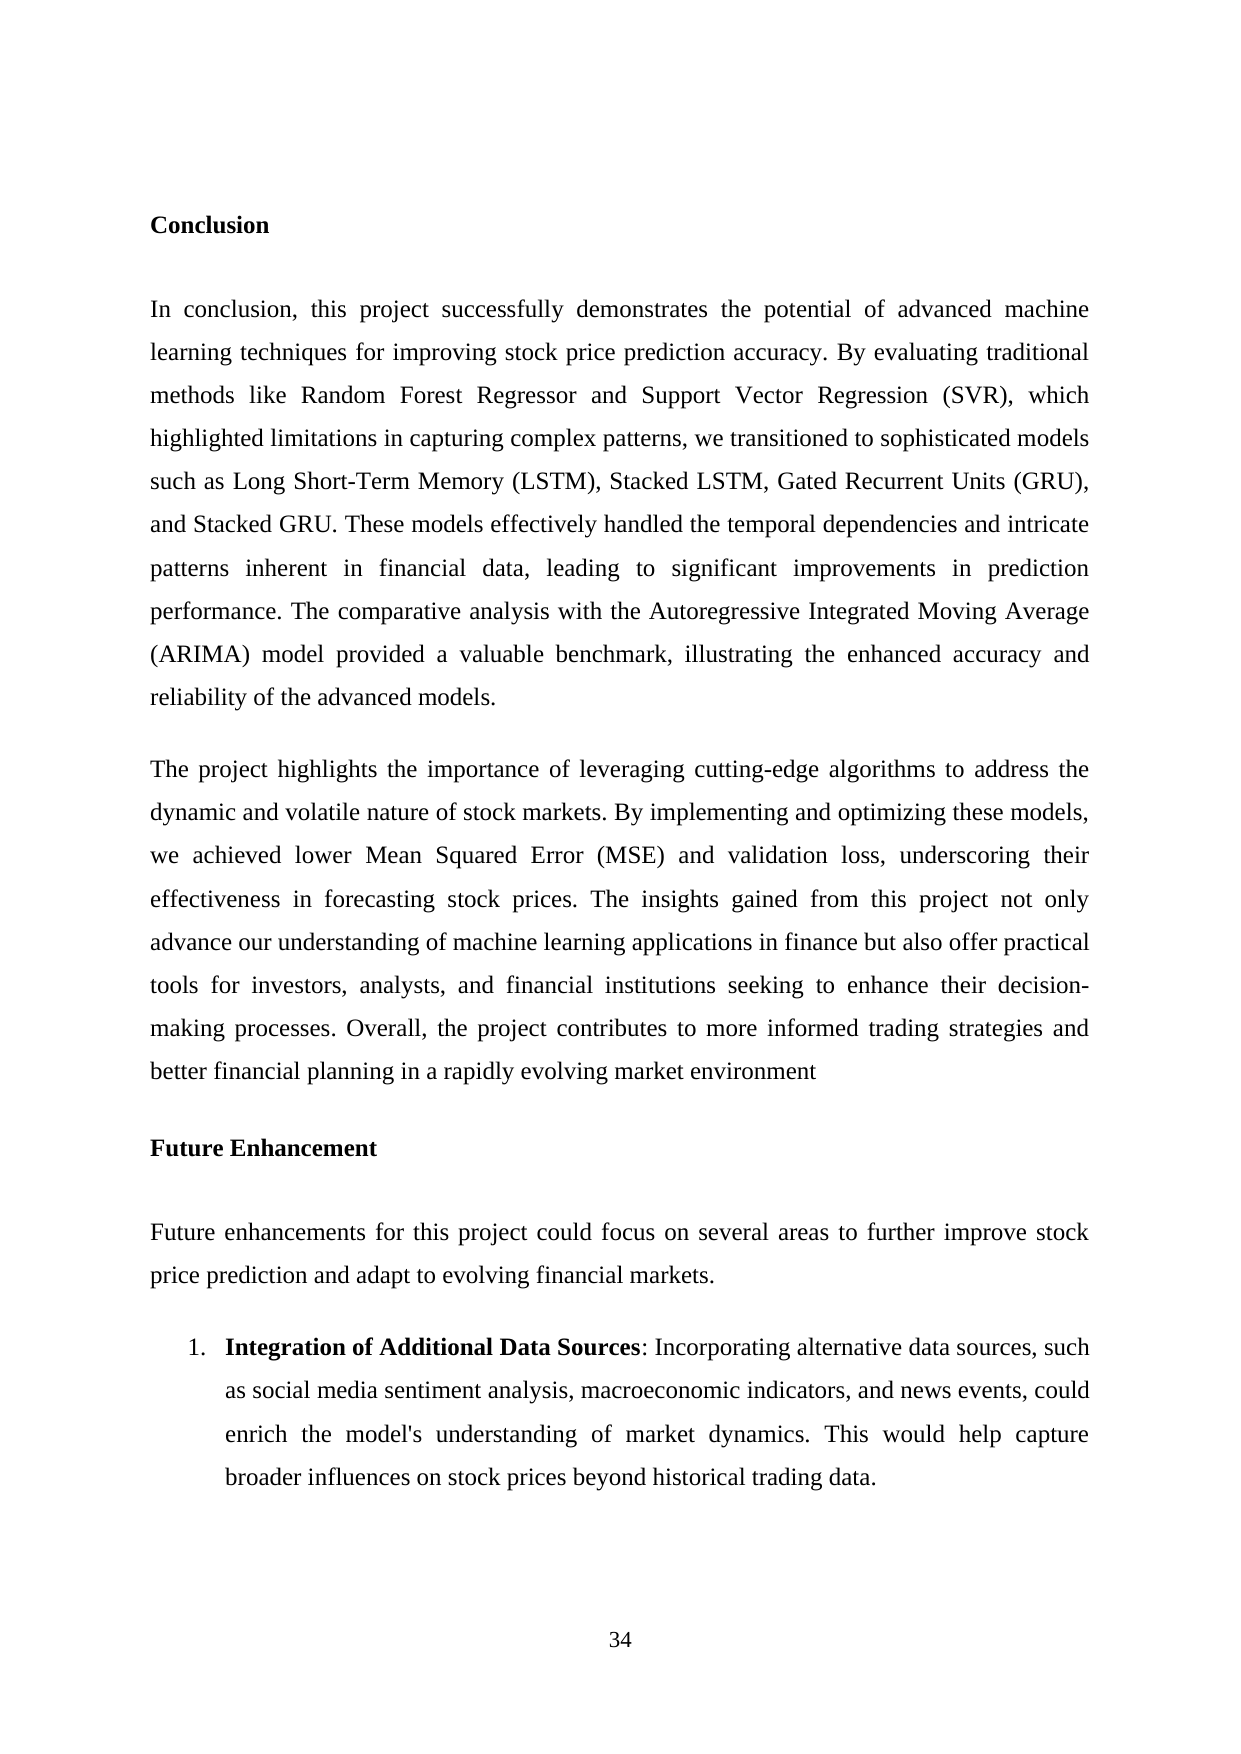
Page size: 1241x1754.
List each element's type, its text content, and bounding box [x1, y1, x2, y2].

text The project highlights the importance of leveraging cutting-edge algorithms to address the dynamic and volatile nature of stock markets. By implementing and optimizing these models, we achieved lower Mean Squared Error (MSE) and validation loss, underscoring their effectiveness in forecasting stock prices. The insights gained from this project not only advance our understanding of machine learning applications in finance but also offer practical tools for investors, analysts, and financial institutions seeking to enhance their decision-making processes. Overall, the project contributes to more informed trading strategies and better financial planning in a rapidly evolving market environment [150, 754, 1090, 1085]
subtitle Conclusion [150, 210, 1090, 238]
list Integration of Additional Data Sources: Incorporating alternative data sources, such as social media sentiment analysis, macroeconomic indicators, and news events, could enrich the model's understanding of market dynamics. This would help capture broader influences on stock prices beyond historical trading data. [187, 1332, 1090, 1491]
text In conclusion, this project successfully demonstrates the potential of advanced machine learning techniques for improving stock price prediction accuracy. By evaluating traditional methods like Random Forest Regressor and Support Vector Regression (SVR), which highlighted limitations in capturing complex patterns, we transitioned to sophisticated models such as Long Short-Term Memory (LSTM), Stacked LSTM, Gated Recurrent Units (GRU), and Stacked GRU. These models effectively handled the temporal dependencies and intricate patterns inherent in financial data, leading to significant improvements in prediction performance. The comparative analysis with the Autoregressive Integrated Moving Average (ARIMA) model provided a valuable benchmark, illustrating the enhanced accuracy and reliability of the advanced models. [150, 294, 1090, 711]
text Future enhancements for this project could focus on several areas to further improve stock price prediction and adapt to evolving financial markets. [150, 1217, 1090, 1289]
subtitle Future Enhancement [150, 1133, 1090, 1161]
